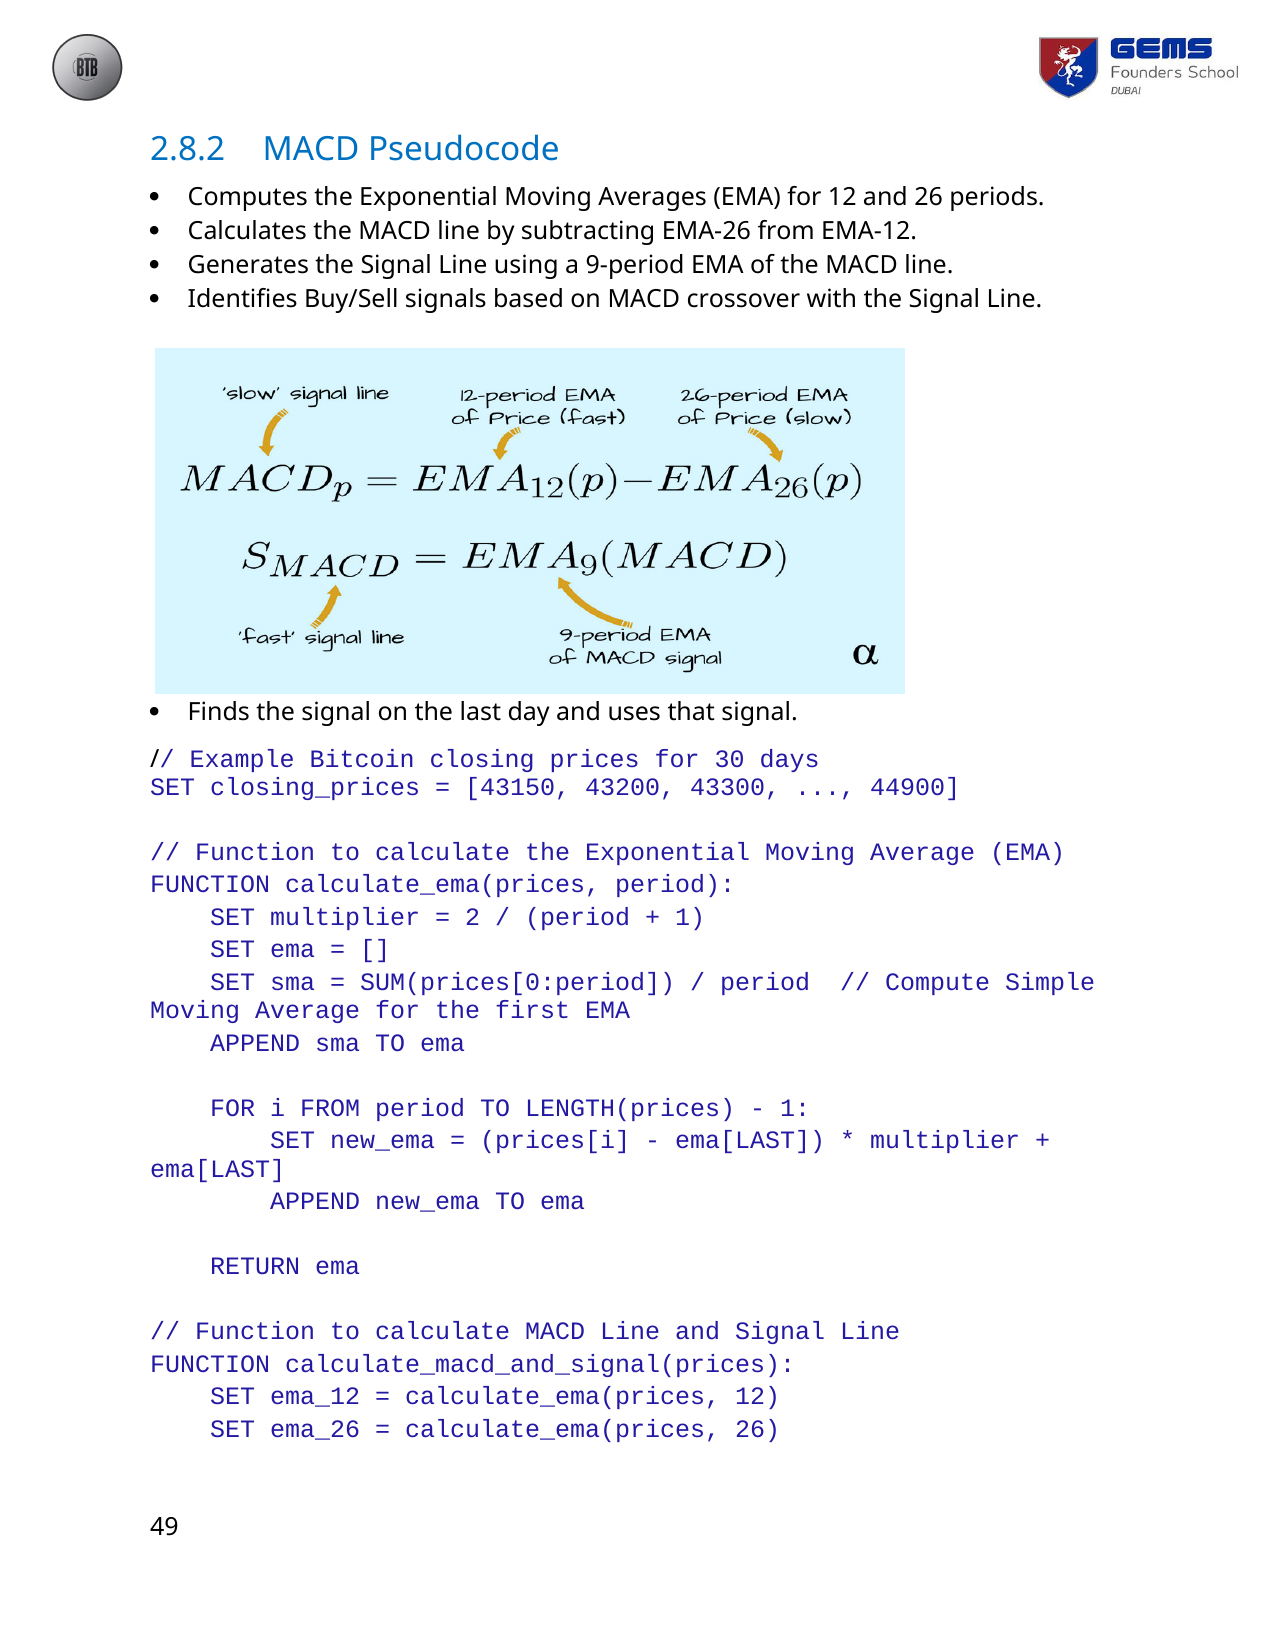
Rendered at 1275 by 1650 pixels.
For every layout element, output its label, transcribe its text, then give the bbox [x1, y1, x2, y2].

subtitle MACD Pseudocode [150, 125, 1184, 171]
list Calculates the MACD line by subtracting EMA-26 from EMA-12. [150, 213, 1184, 247]
text FUNCTION calculate_ema(prices, period): [150, 872, 1184, 900]
list Identifies Buy/Sell signals based on MACD crossover with the Signal Line. [150, 281, 1184, 315]
text // Function to calculate MACD Line and Signal Line [150, 1319, 1184, 1347]
list Generates the Signal Line using a 9-period EMA of the MACD line. [150, 247, 1184, 281]
text RETURN ema [150, 1254, 1184, 1282]
text // Example Bitcoin closing prices for 30 days [150, 740, 1184, 774]
text FUNCTION calculate_macd_and_signal(prices): [150, 1351, 1184, 1379]
text SET multiplier = 2 / (period + 1) [150, 904, 1184, 933]
text SET closing_prices = [43150, 43200, 43300, ..., 44900] [150, 774, 1184, 803]
text APPEND new_ema TO ema [150, 1189, 1184, 1217]
picture [154, 348, 905, 694]
text SET ema_12 = calculate_ema(prices, 12) [150, 1384, 1184, 1412]
text APPEND sma TO ema [150, 1030, 1184, 1059]
text SET ema = [] [150, 937, 1184, 965]
text SET new_ema = (prices[i] - ema[LAST]) * multiplier + ema[LAST] [150, 1128, 1184, 1184]
text // Function to calculate the Exponential Moving Average (EMA) [150, 839, 1184, 868]
text SET sma = SUM(prices[0:period]) / period // Compute Simple Moving Average for the first EMA [150, 969, 1184, 1026]
picture [1034, 32, 1241, 103]
list Computes the Exponential Moving Averages (EMA) for 12 and 26 periods. [150, 179, 1184, 213]
text FOR i FROM period TO LENGTH(prices) - 1: [150, 1095, 1184, 1124]
text SET ema_26 = calculate_ema(prices, 26) [150, 1416, 1184, 1444]
